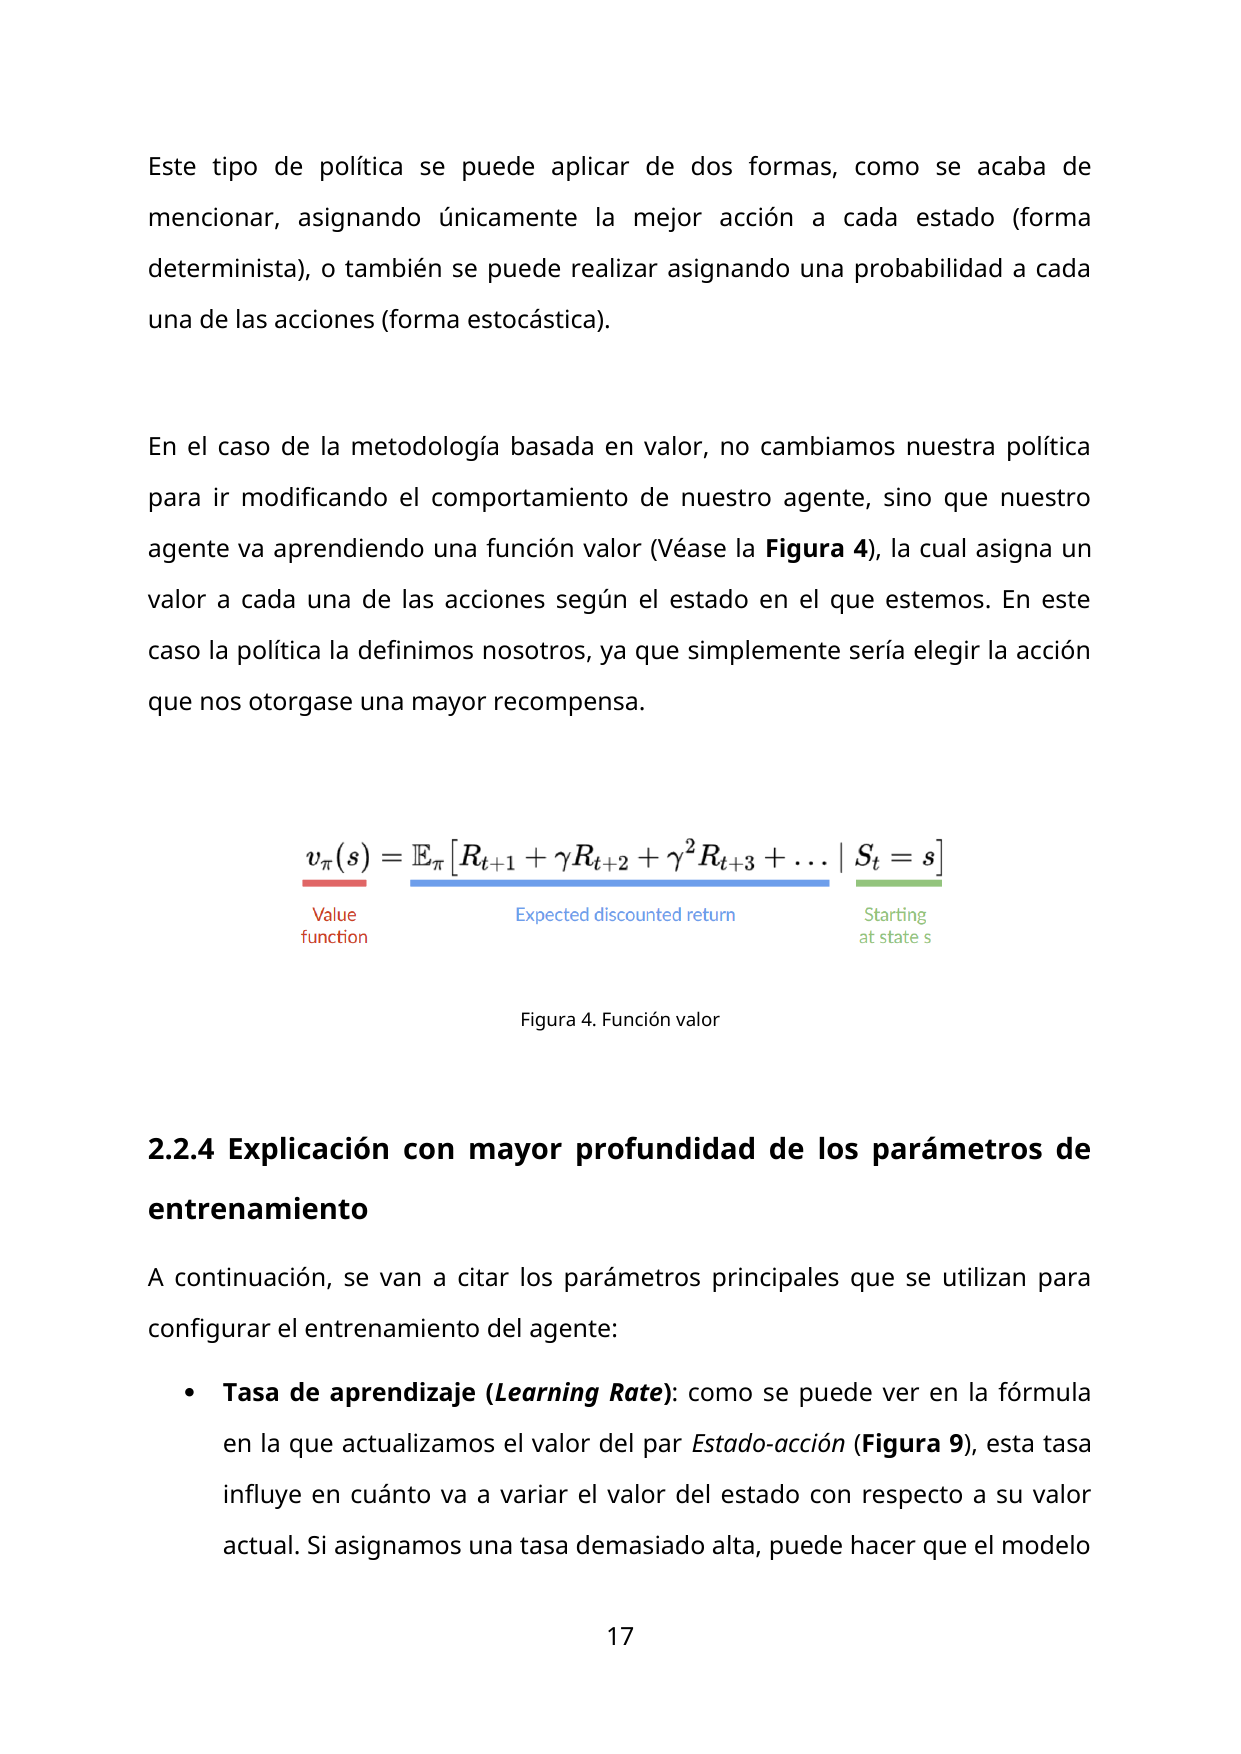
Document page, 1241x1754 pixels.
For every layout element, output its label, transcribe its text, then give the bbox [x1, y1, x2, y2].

text En el caso de la metodología basada en valor, no cambiamos nuestra política para ir modificando el comportamiento de nuestro agente, sino que nuestro agente va aprendiendo una función valor (Véase la Figura 4), la cual asigna un valor a cada una de las acciones según el estado en el que estemos. En este caso la política la definimos nosotros, ya que simplemente sería elegir la acción que nos otorgase una mayor recompensa. [148, 428, 1092, 718]
text 2.2.4 Explicación con mayor profundidad de los parámetros de entrenamiento [148, 1128, 1092, 1228]
text Este tipo de política se puede aplicar de dos formas, como se acaba de mencionar, asignando únicamente la mejor acción a cada estado (forma determinista), o también se puede realizar asignando una probabilidad a cada una de las acciones (forma estocástica). [148, 148, 1092, 336]
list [185, 1374, 1092, 1562]
text Figura 4. Función valor [148, 1006, 1092, 1031]
picture [287, 810, 953, 977]
text A continuación, se van a citar los parámetros principales que se utilizan para configurar el entrenamiento del agente: [148, 1260, 1092, 1345]
